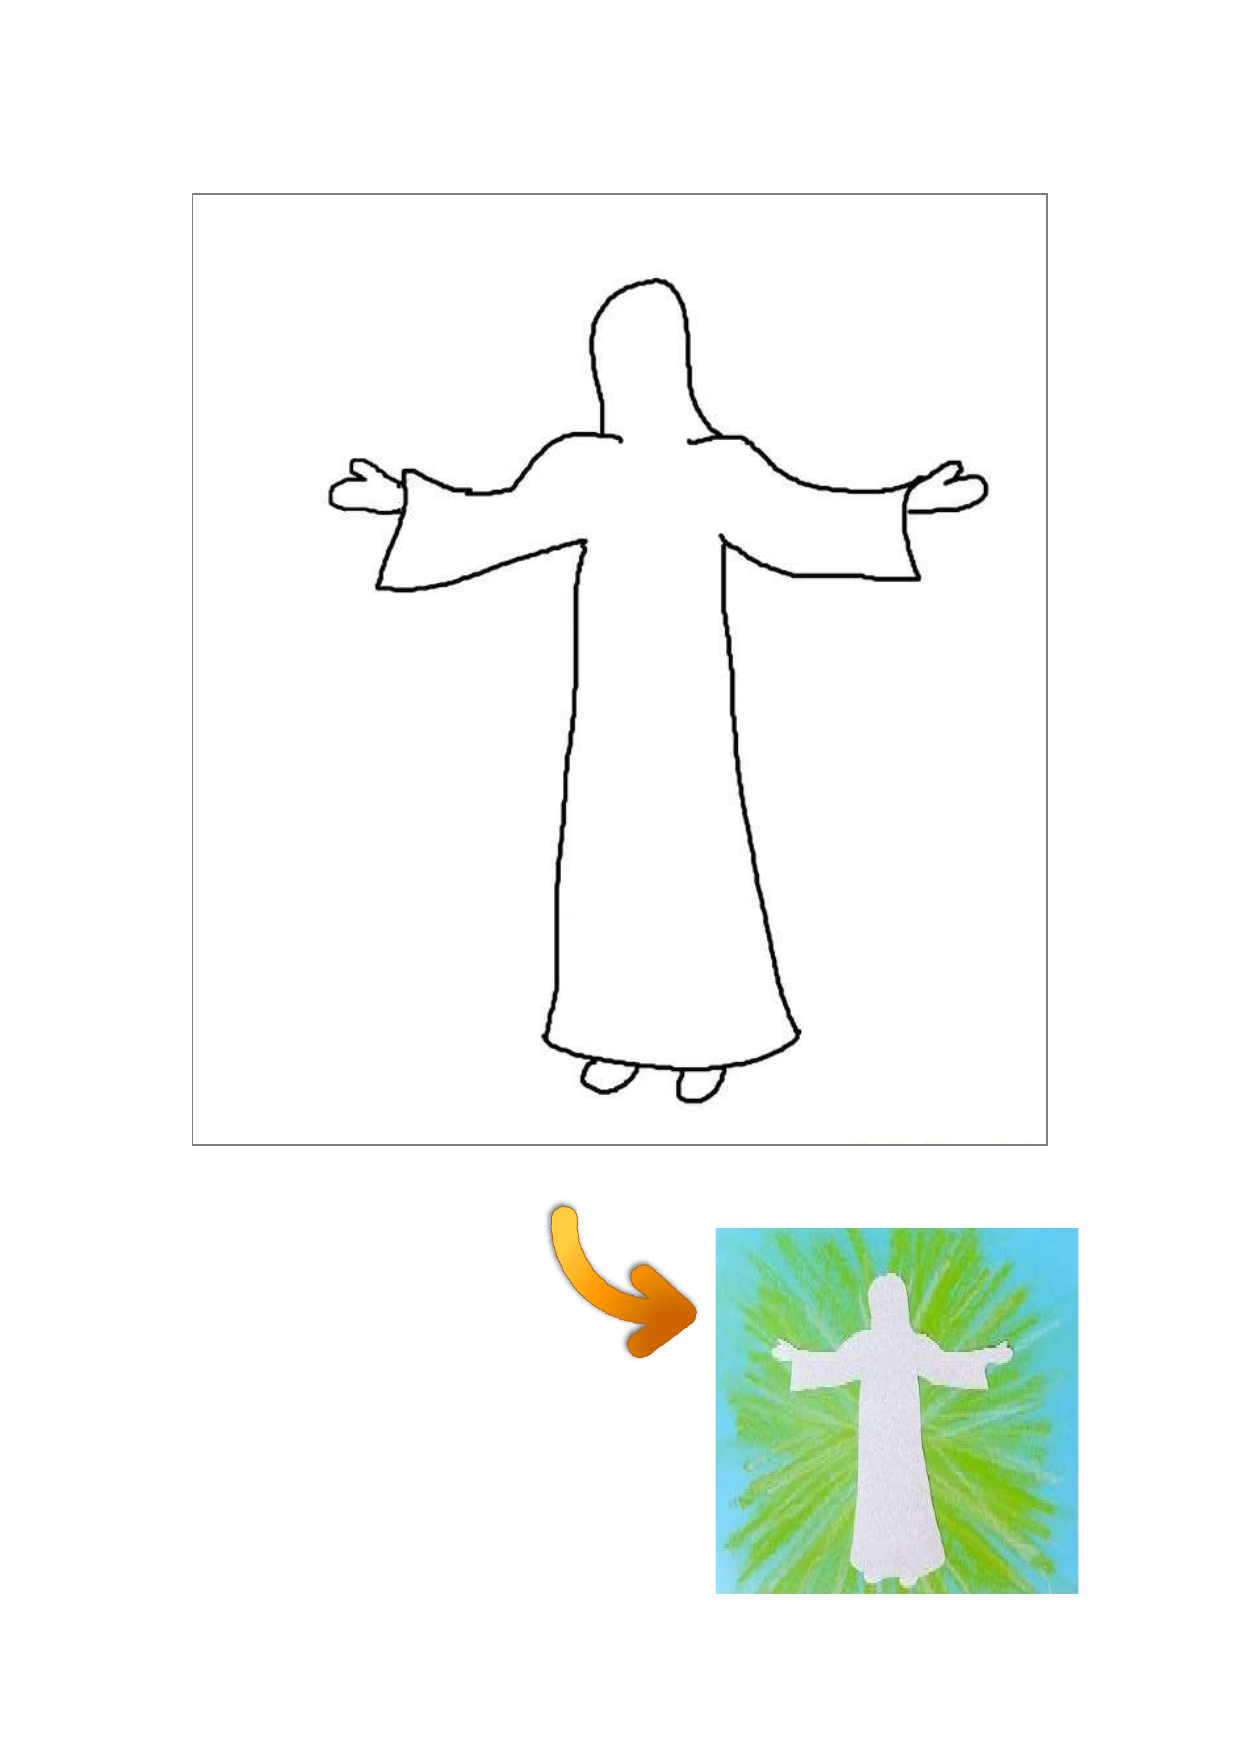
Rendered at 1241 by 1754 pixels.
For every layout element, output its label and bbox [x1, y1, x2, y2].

picture [531, 1191, 711, 1370]
picture [715, 1228, 1079, 1594]
picture [193, 195, 1046, 1144]
